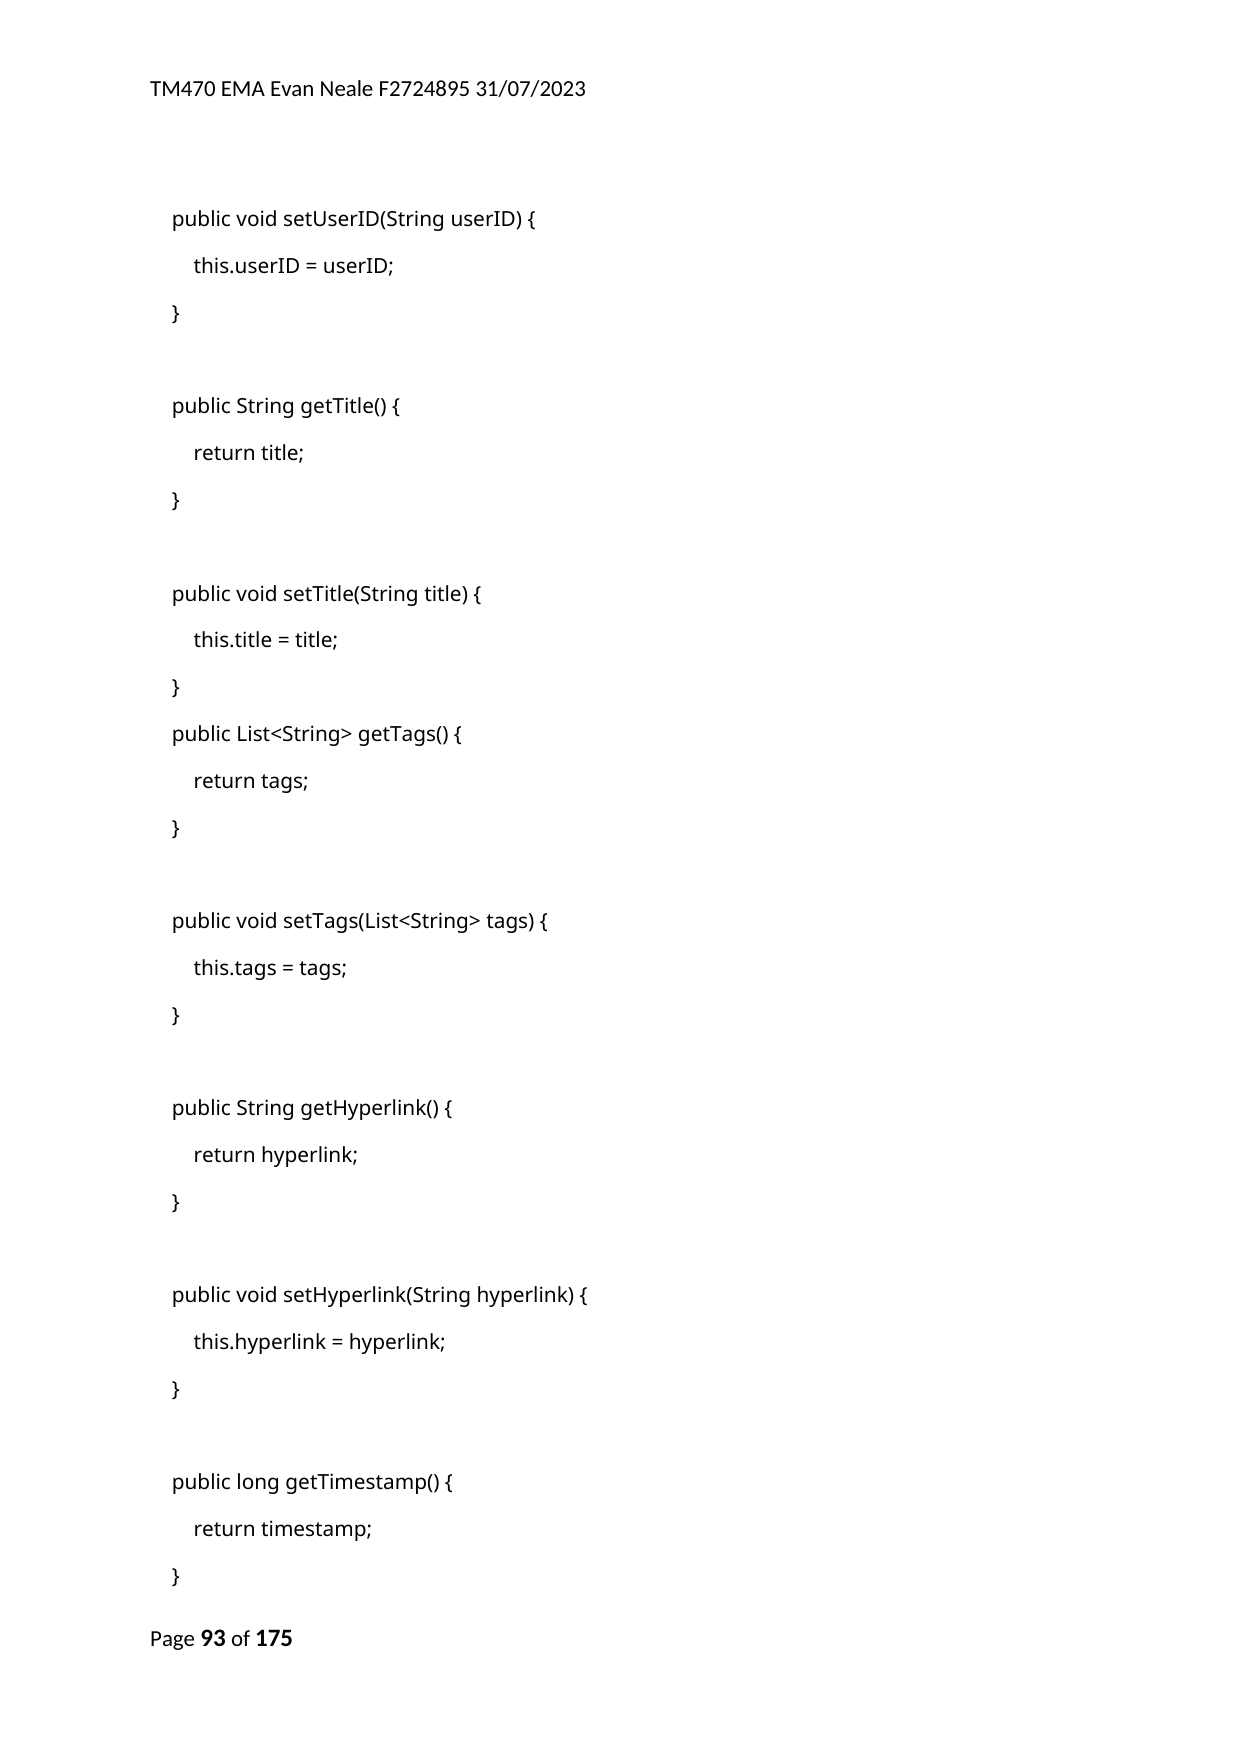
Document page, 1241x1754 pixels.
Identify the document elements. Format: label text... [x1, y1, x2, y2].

text return hyperlink; [150, 1140, 1090, 1168]
text public String getHyperlink() { [150, 1093, 1090, 1122]
text } [150, 1000, 1090, 1028]
text public void setTitle(String title) { [150, 579, 1090, 607]
text } [150, 485, 1090, 514]
text public String getTitle() { [150, 392, 1090, 420]
text this.hyperlink = hyperlink; [150, 1327, 1090, 1356]
text } [150, 1561, 1090, 1589]
text public void setHyperlink(String hyperlink) { [150, 1280, 1090, 1309]
text } [150, 1187, 1090, 1215]
text } [150, 813, 1090, 841]
text this.tags = tags; [150, 953, 1090, 981]
text } [150, 1374, 1090, 1402]
text this.title = title; [150, 626, 1090, 654]
text public void setTags(List<String> tags) { [150, 906, 1090, 934]
text return tags; [150, 766, 1090, 794]
text public List<String> getTags() { [150, 719, 1090, 747]
text this.userID = userID; [150, 251, 1090, 280]
text public void setUserID(String userID) { [150, 204, 1090, 233]
text return title; [150, 438, 1090, 467]
text } [150, 672, 1090, 701]
text public long getTimestamp() { [150, 1467, 1090, 1496]
text return timestamp; [150, 1514, 1090, 1543]
text } [150, 298, 1090, 327]
